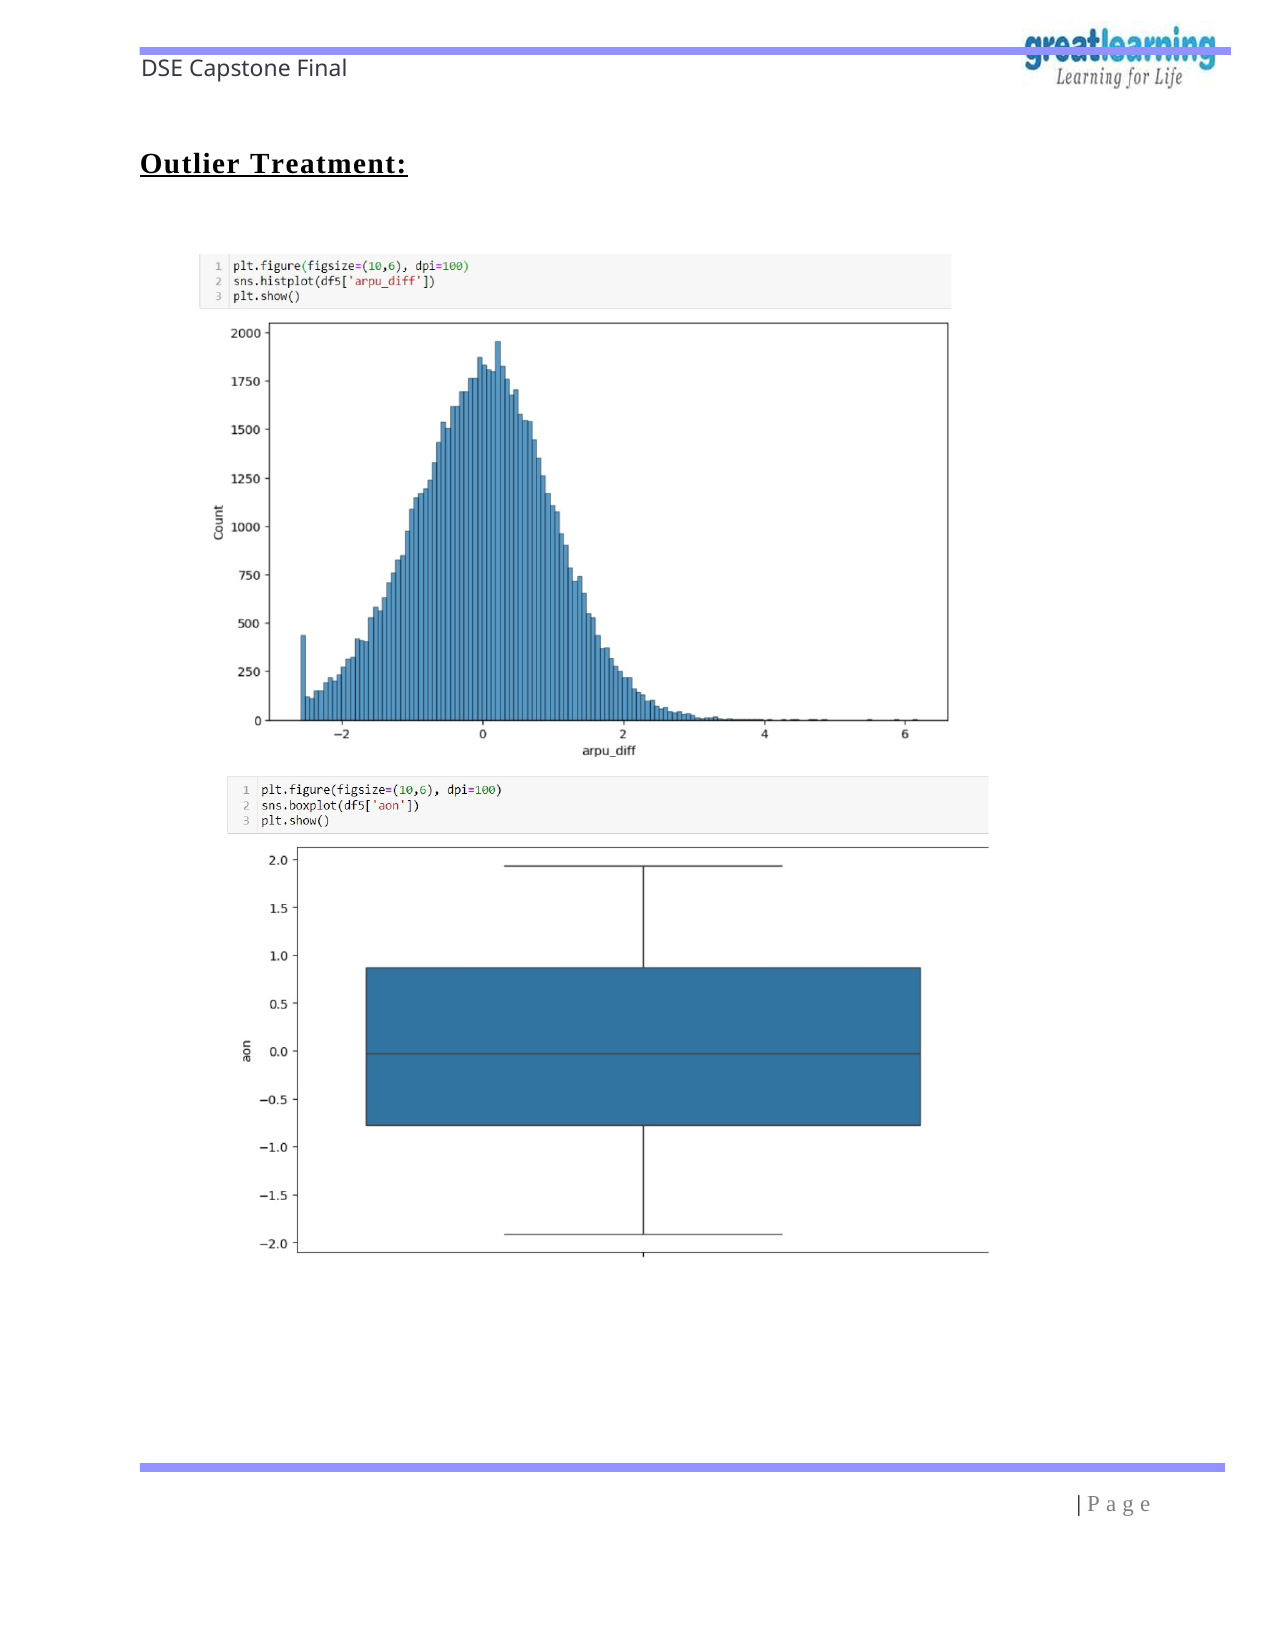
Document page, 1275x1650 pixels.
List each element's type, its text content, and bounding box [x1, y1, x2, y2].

subtitle Outlier Treatment: [139, 146, 1150, 179]
picture [139, 21, 1231, 90]
picture [221, 774, 989, 1265]
picture [196, 254, 952, 757]
picture [139, 1463, 1225, 1472]
